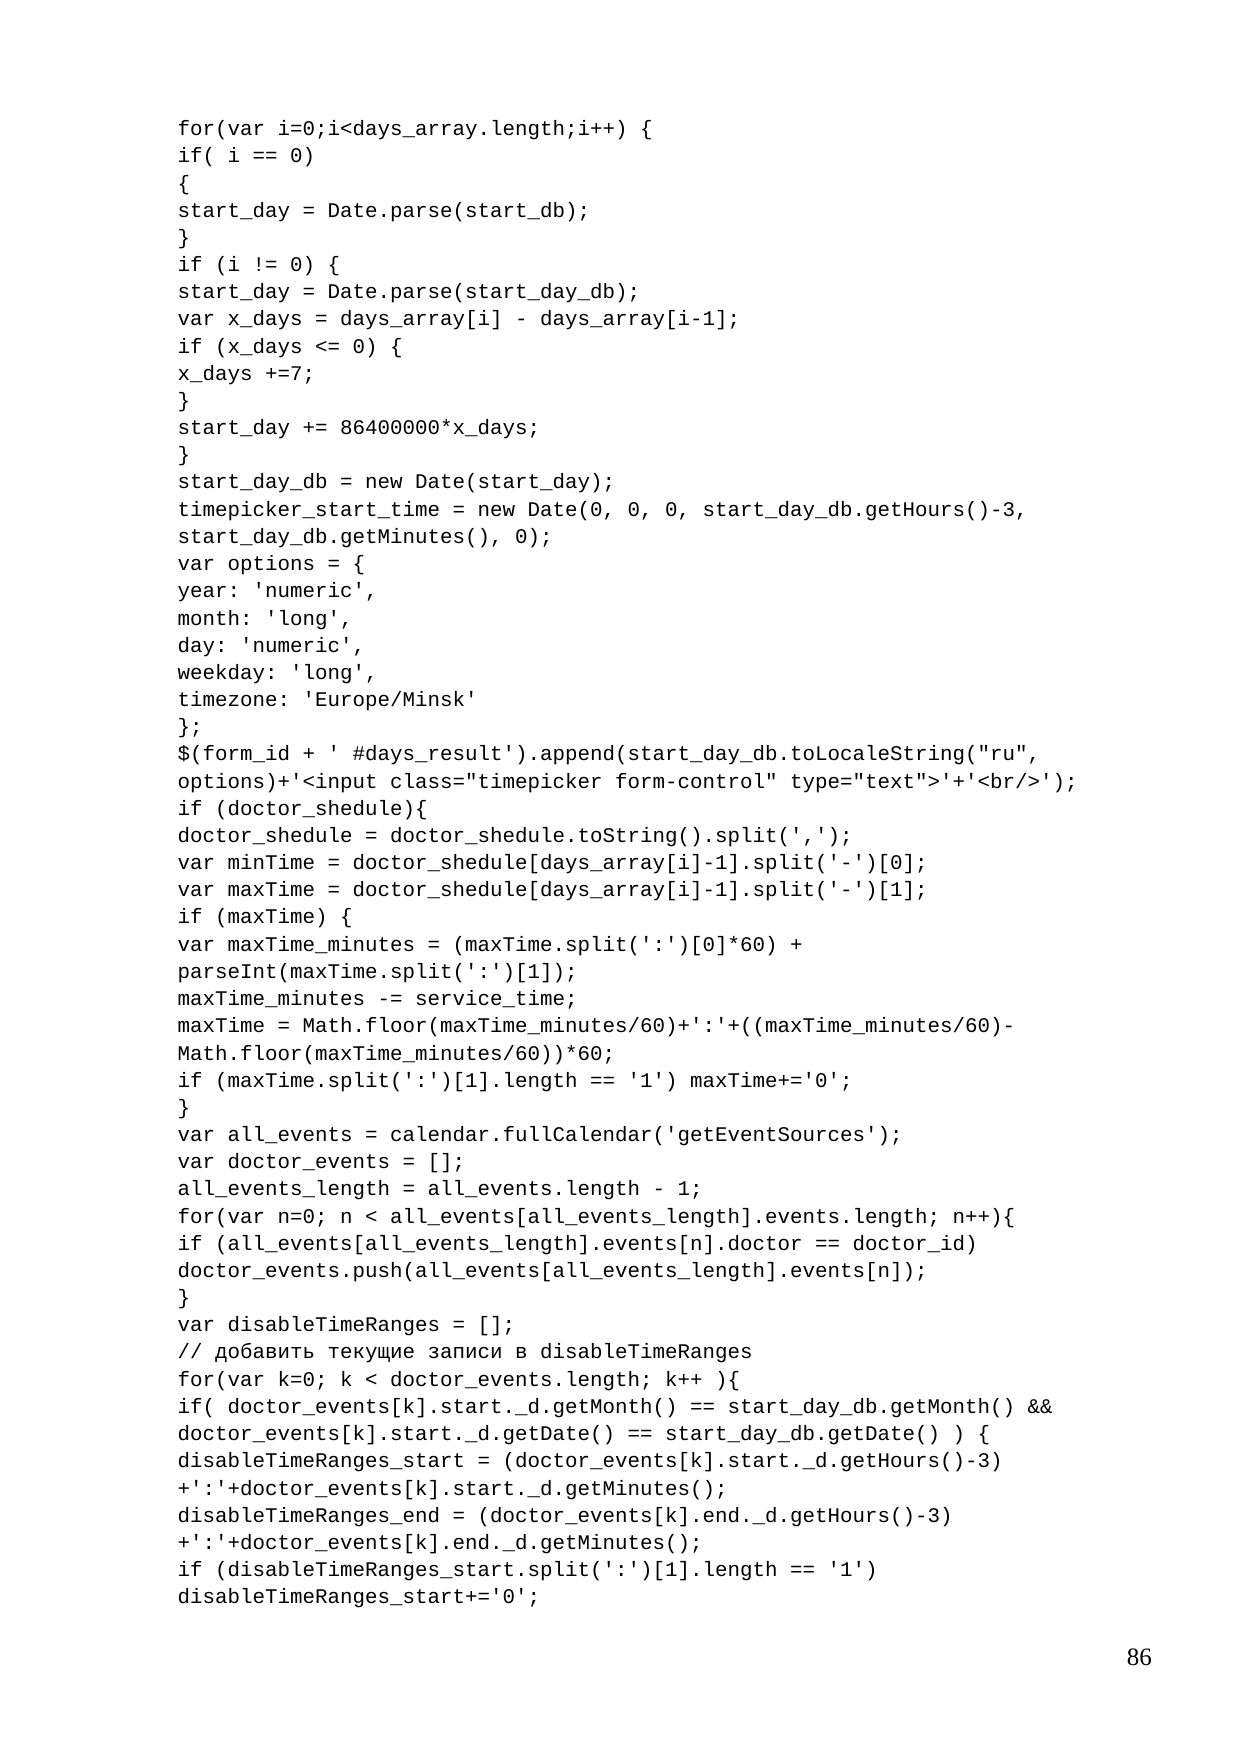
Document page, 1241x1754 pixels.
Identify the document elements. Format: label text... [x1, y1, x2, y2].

text var maxTime_minutes = (maxTime.split(':')[0]*60) + parseInt(maxTime.split(':')[1]); [177, 934, 1152, 984]
text if( doctor_events[k].start._d.getMonth() == start_day_db.getMonth() && doctor_events[k].start._d.getDate() == start_day_db.getDate() ) { [177, 1396, 1152, 1447]
text // добавить текущие записи в disableTimeRanges [177, 1342, 1152, 1365]
text if (x_days <= 0) { [177, 336, 1152, 359]
text } [177, 1287, 1152, 1311]
text all_events_length = all_events.length - 1; [177, 1178, 1152, 1202]
text var minTime = doctor_shedule[days_array[i]-1].split('-')[0]; [177, 852, 1152, 876]
text if (maxTime.split(':')[1].length == '1') maxTime+='0'; [177, 1070, 1152, 1093]
text x_days +=7; [177, 363, 1152, 386]
text for(var k=0; k < doctor_events.length; k++ ){ [177, 1369, 1152, 1392]
text { [177, 172, 1152, 196]
text var maxTime = doctor_shedule[days_array[i]-1].split('-')[1]; [177, 879, 1152, 903]
text if (disableTimeRanges_start.split(':')[1].length == '1') disableTimeRanges_start+='0'; [177, 1559, 1152, 1610]
text timepicker_start_time = new Date(0, 0, 0, start_day_db.getHours()-3, start_day_db.getMinutes(), 0); [177, 499, 1152, 549]
text if (doctor_shedule){ [177, 798, 1152, 821]
text start_day = Date.parse(start_day_db); [177, 281, 1152, 305]
text maxTime_minutes -= service_time; [177, 988, 1152, 1012]
text var options = { [177, 553, 1152, 577]
text var x_days = days_array[i] - days_array[i-1]; [177, 308, 1152, 332]
text timezone: 'Europe/Minsk' [177, 689, 1152, 713]
text var all_events = calendar.fullCalendar('getEventSources'); [177, 1124, 1152, 1148]
text } [177, 227, 1152, 251]
text year: 'numeric', [177, 580, 1152, 604]
text month: 'long', [177, 607, 1152, 631]
text if (i != 0) { [177, 254, 1152, 278]
text if( i == 0) [177, 145, 1152, 169]
text if (all_events[all_events_length].events[n].doctor == doctor_id) doctor_events.push(all_events[all_events_length].events[n]); [177, 1233, 1152, 1284]
text day: 'numeric', [177, 635, 1152, 658]
text start_day = Date.parse(start_db); [177, 200, 1152, 223]
text weekday: 'long', [177, 662, 1152, 686]
text $(form_id + ' #days_result').append(start_day_db.toLocaleString("ru", options)+'<input class="timepicker form-control" type="text">'+'<br/>'); [177, 743, 1152, 794]
text maxTime = Math.floor(maxTime_minutes/60)+':'+((maxTime_minutes/60)-Math.floor(maxTime_minutes/60))*60; [177, 1015, 1152, 1066]
text var disableTimeRanges = []; [177, 1314, 1152, 1338]
text }; [177, 716, 1152, 740]
text start_day_db = new Date(start_day); [177, 472, 1152, 495]
text var doctor_events = []; [177, 1151, 1152, 1175]
text } [177, 1097, 1152, 1121]
text for(var i=0;i<days_array.length;i++) { [177, 118, 1152, 142]
text start_day += 86400000*x_days; [177, 417, 1152, 441]
text } [177, 390, 1152, 414]
text disableTimeRanges_start = (doctor_events[k].start._d.getHours()-3) +':'+doctor_events[k].start._d.getMinutes(); [177, 1450, 1152, 1501]
text doctor_shedule = doctor_shedule.toString().split(','); [177, 825, 1152, 849]
text for(var n=0; n < all_events[all_events_length].events.length; n++){ [177, 1206, 1152, 1229]
text } [177, 444, 1152, 468]
text if (maxTime) { [177, 907, 1152, 930]
text disableTimeRanges_end = (doctor_events[k].end._d.getHours()-3) +':'+doctor_events[k].end._d.getMinutes(); [177, 1505, 1152, 1556]
